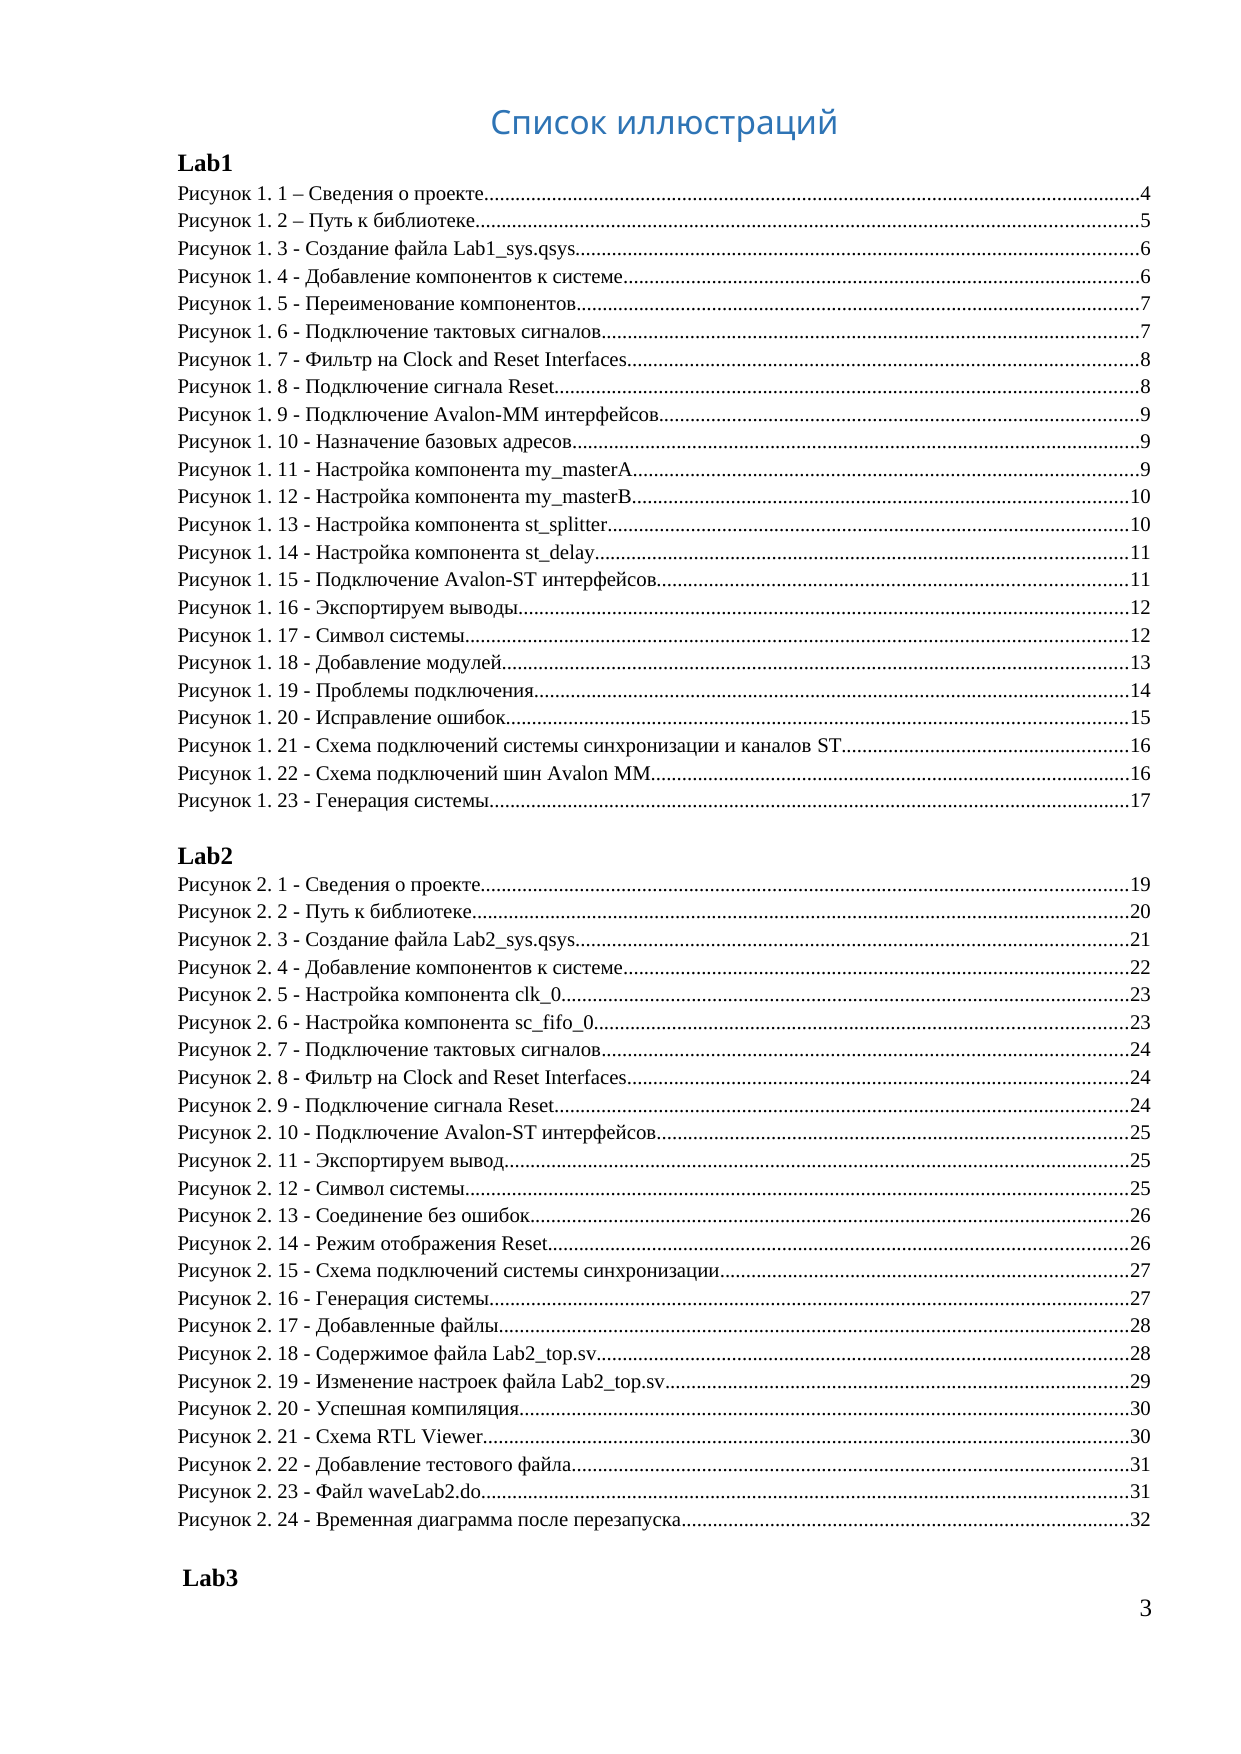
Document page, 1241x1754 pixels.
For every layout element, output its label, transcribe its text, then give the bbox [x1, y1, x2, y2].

text Рисунок 1. 10 - Назначение базовых адресов 9 [177, 429, 1152, 453]
text Рисунок 2. 7 - Подключение тактовых сигналов 24 [177, 1037, 1152, 1061]
text Рисунок 2. 17 - Добавленные файлы 28 [177, 1313, 1152, 1337]
text Рисунок 1. 17 - Символ системы 12 [177, 622, 1152, 647]
text Рисунок 2. 18 - Содержимое файла Lab2_top.sv 28 [177, 1341, 1152, 1365]
text Рисунок 1. 18 - Добавление модулей 13 [177, 650, 1152, 674]
text Рисунок 1. 20 - Исправление ошибок 15 [177, 705, 1152, 729]
text Рисунок 2. 12 - Символ системы 25 [177, 1175, 1152, 1199]
text Рисунок 2. 5 - Настройка компонента clk_0 23 [177, 982, 1152, 1006]
text Рисунок 2. 19 - Изменение настроек файла Lab2_top.sv 29 [177, 1369, 1152, 1393]
text Lab1 [177, 148, 1152, 177]
text Рисунок 2. 20 - Успешная компиляция 30 [177, 1396, 1152, 1420]
text Рисунок 1. 2 – Путь к библиотеке 5 [177, 208, 1152, 232]
text Рисунок 1. 1 – Сведения о проекте 4 [177, 181, 1152, 205]
text Рисунок 2. 3 - Создание файла Lab2_sys.qsys 21 [177, 927, 1152, 951]
text Рисунок 1. 13 - Настройка компонента st_splitter 10 [177, 512, 1152, 536]
text Рисунок 1. 6 - Подключение тактовых сигналов 7 [177, 319, 1152, 343]
text Рисунок 1. 22 - Схема подключений шин Avalon MM 16 [177, 761, 1152, 784]
text Рисунок 2. 8 - Фильтр на Clock and Reset Interfaces 24 [177, 1065, 1152, 1089]
text Рисунок 2. 10 - Подключение Avalon-ST интерфейсов 25 [177, 1120, 1152, 1144]
text Рисунок 2. 15 - Схема подключений системы синхронизации 27 [177, 1258, 1152, 1282]
text Рисунок 2. 16 - Генерация системы 27 [177, 1286, 1152, 1310]
text Рисунок 2. 22 - Добавление тестового файла 31 [177, 1451, 1152, 1476]
text Рисунок 1. 14 - Настройка компонента st_delay 11 [177, 540, 1152, 564]
text Lab2 [177, 841, 1152, 869]
text Рисунок 1. 9 - Подключение Avalon-MM интерфейсов 9 [177, 402, 1152, 426]
text Рисунок 1. 23 - Генерация системы 17 [177, 788, 1152, 812]
text Рисунок 1. 12 - Настройка компонента my_masterB 10 [177, 484, 1152, 508]
text Рисунок 1. 19 - Проблемы подключения 14 [177, 678, 1152, 702]
text Рисунок 1. 15 - Подключение Avalon-ST интерфейсов 11 [177, 567, 1152, 591]
text Рисунок 1. 16 - Экспортируем выводы 12 [177, 595, 1152, 619]
text Рисунок 2. 4 - Добавление компонентов к системе 22 [177, 954, 1152, 979]
text Рисунок 1. 21 - Схема подключений системы синхронизации и каналов ST 16 [177, 733, 1152, 757]
text Рисунок 1. 11 - Настройка компонента my_masterA 9 [177, 457, 1152, 481]
text Рисунок 1. 7 - Фильтр на Clock and Reset Interfaces 8 [177, 346, 1152, 371]
text Рисунок 2. 13 - Соединение без ошибок 26 [177, 1203, 1152, 1227]
text Рисунок 2. 23 - Файл waveLab2.do 31 [177, 1479, 1152, 1503]
text Рисунок 1. 3 - Создание файла Lab1_sys.qsys 6 [177, 236, 1152, 260]
text Рисунок 2. 24 - Временная диаграмма после перезапуска 32 [177, 1507, 1152, 1531]
text Lab3 [177, 1563, 1152, 1592]
text Рисунок 1. 4 - Добавление компонентов к системе 6 [177, 264, 1152, 288]
text Рисунок 1. 8 - Подключение сигнала Reset 8 [177, 374, 1152, 398]
text Рисунок 1. 5 - Переименование компонентов 7 [177, 291, 1152, 315]
subtitle Список иллюстраций [177, 99, 1152, 144]
text Рисунок 2. 1 - Сведения о проекте 19 [177, 872, 1152, 896]
text Рисунок 2. 21 - Схема RTL Viewer 30 [177, 1424, 1152, 1448]
text Рисунок 2. 9 - Подключение сигнала Reset 24 [177, 1093, 1152, 1117]
text Рисунок 2. 11 - Экспортируем вывод 25 [177, 1148, 1152, 1172]
text Рисунок 2. 2 - Путь к библиотеке 20 [177, 899, 1152, 923]
text Рисунок 2. 6 - Настройка компонента sc_fifo_0 23 [177, 1010, 1152, 1034]
text Рисунок 2. 14 - Режим отображения Reset 26 [177, 1231, 1152, 1255]
